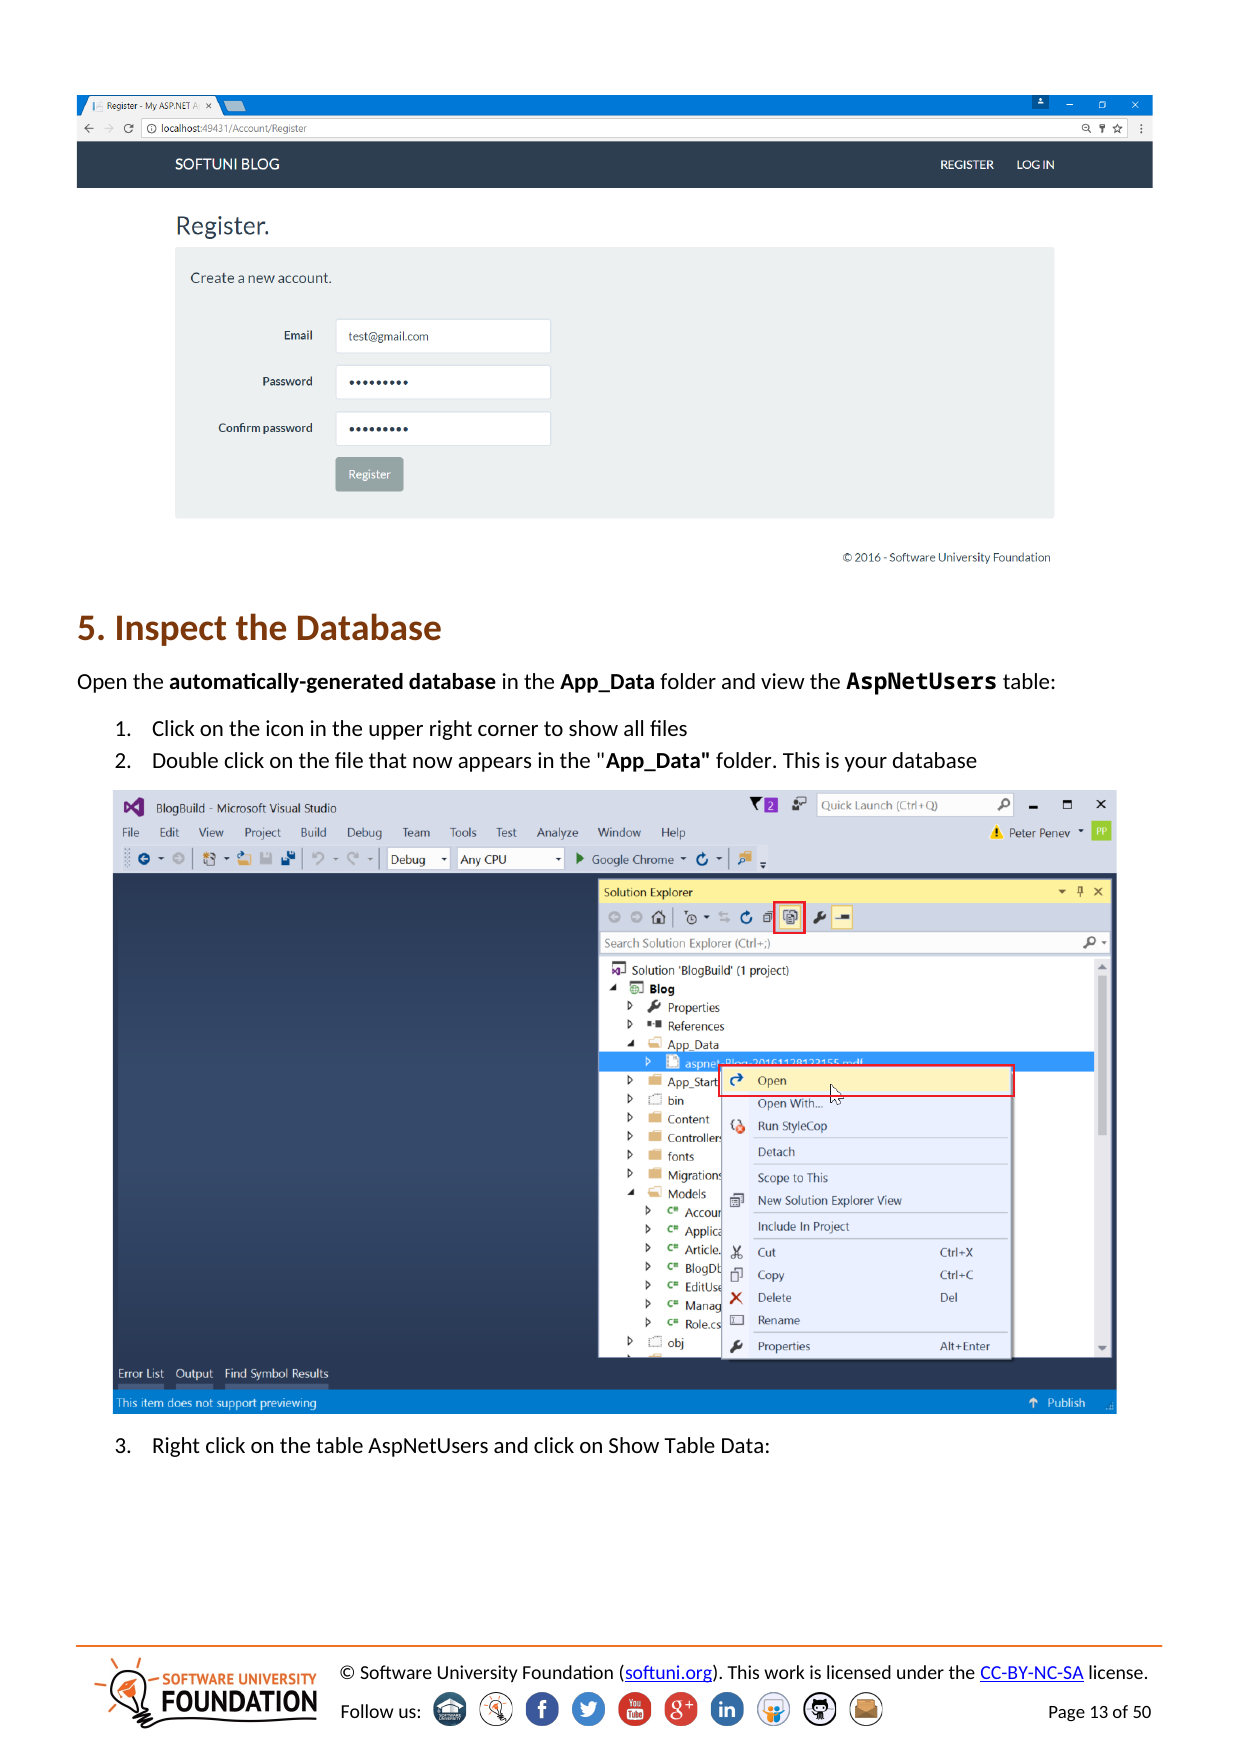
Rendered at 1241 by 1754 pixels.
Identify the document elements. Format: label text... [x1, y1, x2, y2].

subtitle Inspect the Database [77, 604, 1163, 650]
picture [112, 790, 1117, 1414]
picture [618, 1692, 652, 1726]
list Click on the icon in the upper right corner to show all files [114, 714, 1163, 742]
list Double click on the file that now appears in the "App_Data" folder. This is your database [114, 746, 1163, 774]
picture [849, 1692, 883, 1726]
list Right click on the table AspNetUsers and click on Show Table Data: [114, 1431, 1163, 1459]
picture [710, 1692, 744, 1726]
picture [572, 1692, 605, 1726]
picture [93, 1656, 317, 1729]
picture [76, 95, 1153, 580]
picture [803, 1692, 837, 1726]
text Open the automatically-generated database in the App_Data folder and view the AspNetUsers table: [77, 665, 1163, 697]
picture [757, 1692, 790, 1726]
picture [525, 1692, 559, 1726]
picture [433, 1692, 467, 1726]
picture [479, 1692, 513, 1726]
picture [664, 1692, 698, 1726]
